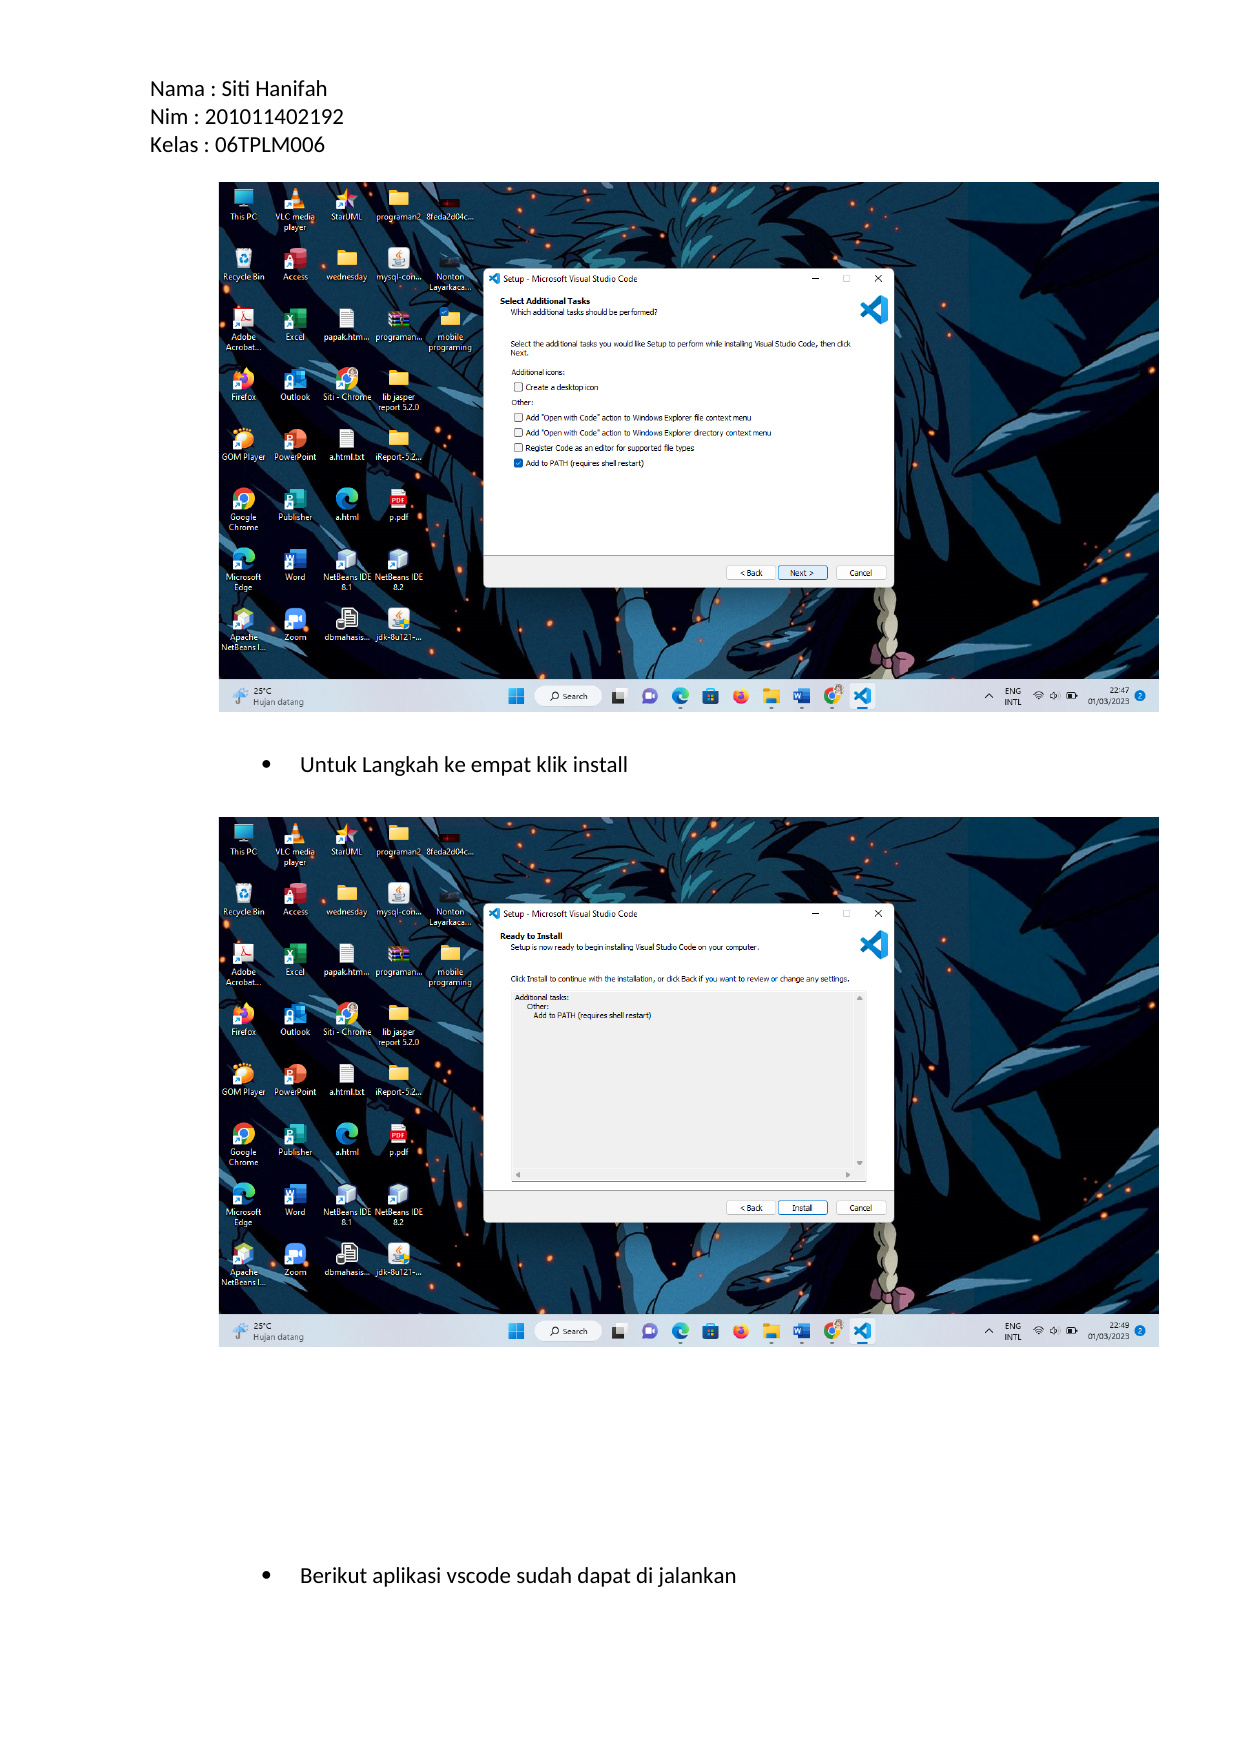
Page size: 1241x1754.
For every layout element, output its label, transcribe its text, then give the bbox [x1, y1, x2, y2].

picture [218, 182, 1159, 712]
picture [1142, 1168, 1154, 1175]
picture [1133, 1175, 1141, 1180]
list Untuk Langkah ke empat klik install [262, 751, 1090, 778]
picture [991, 842, 999, 848]
picture [1142, 533, 1154, 540]
picture [1133, 540, 1141, 545]
picture [218, 817, 1159, 1347]
picture [1002, 182, 1012, 188]
list Berikut aplikasi vscode sudah dapat di jalankan [262, 1561, 1090, 1589]
picture [1002, 817, 1012, 823]
picture [991, 207, 999, 213]
picture [1151, 1261, 1159, 1269]
picture [1151, 626, 1159, 634]
